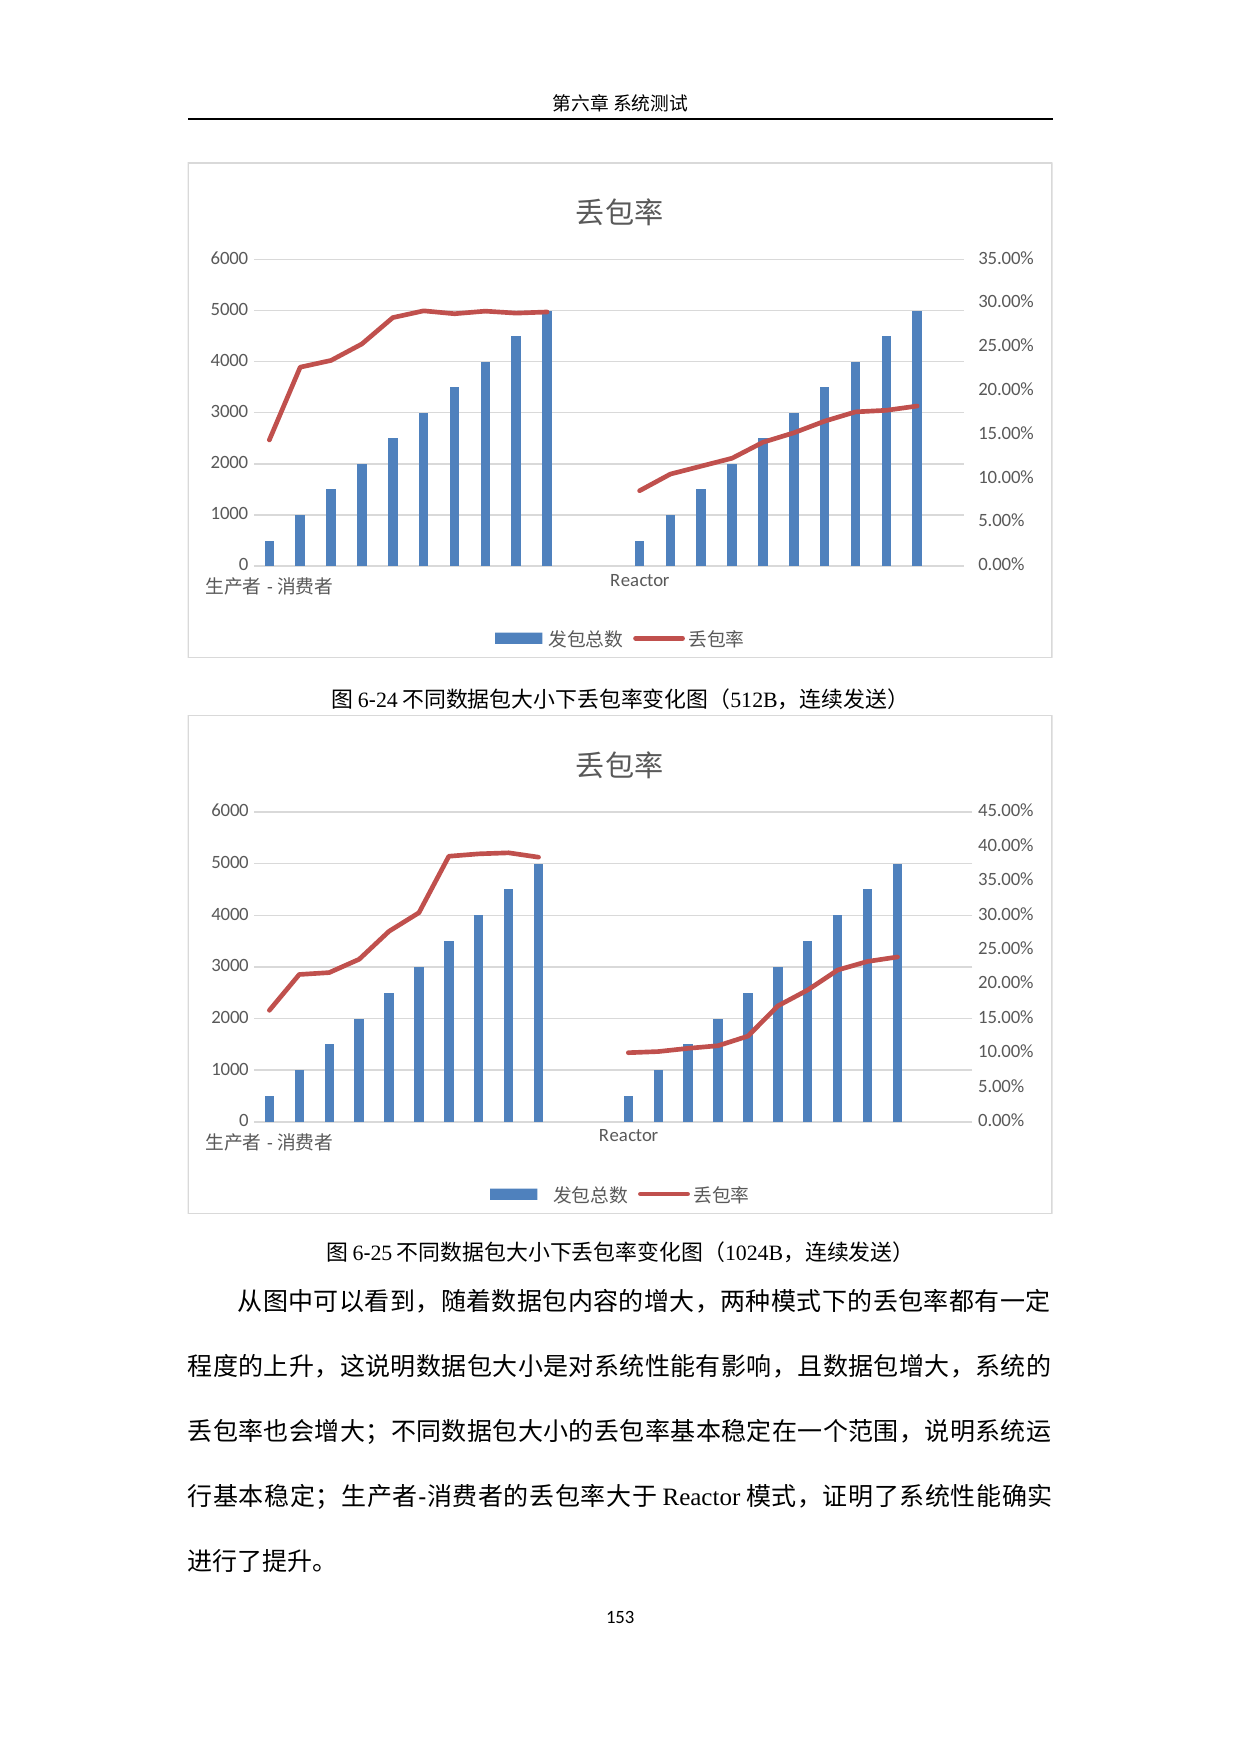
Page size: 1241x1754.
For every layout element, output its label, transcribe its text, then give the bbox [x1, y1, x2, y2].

text 图6-24不同数据包大小下丢包率变化图（512B，连续发送） [187, 682, 1053, 714]
text 从图中可以看到，随着数据包内容的增大，两种模式下的丢包率都有一定程度的上升，这说明数据包大小是对系统性能有影响，且数据包增大，系统的丢包率也会增大；不同数据包大小的丢包率基本稳定在一个范围，说明系统运行基本稳定；生产者-消费者的丢包率大于Reactor模式，证明了系统性能确实进行了提升。 [187, 1267, 1053, 1592]
text 图6-25不同数据包大小下丢包率变化图（1024B，连续发送） [187, 1234, 1053, 1267]
